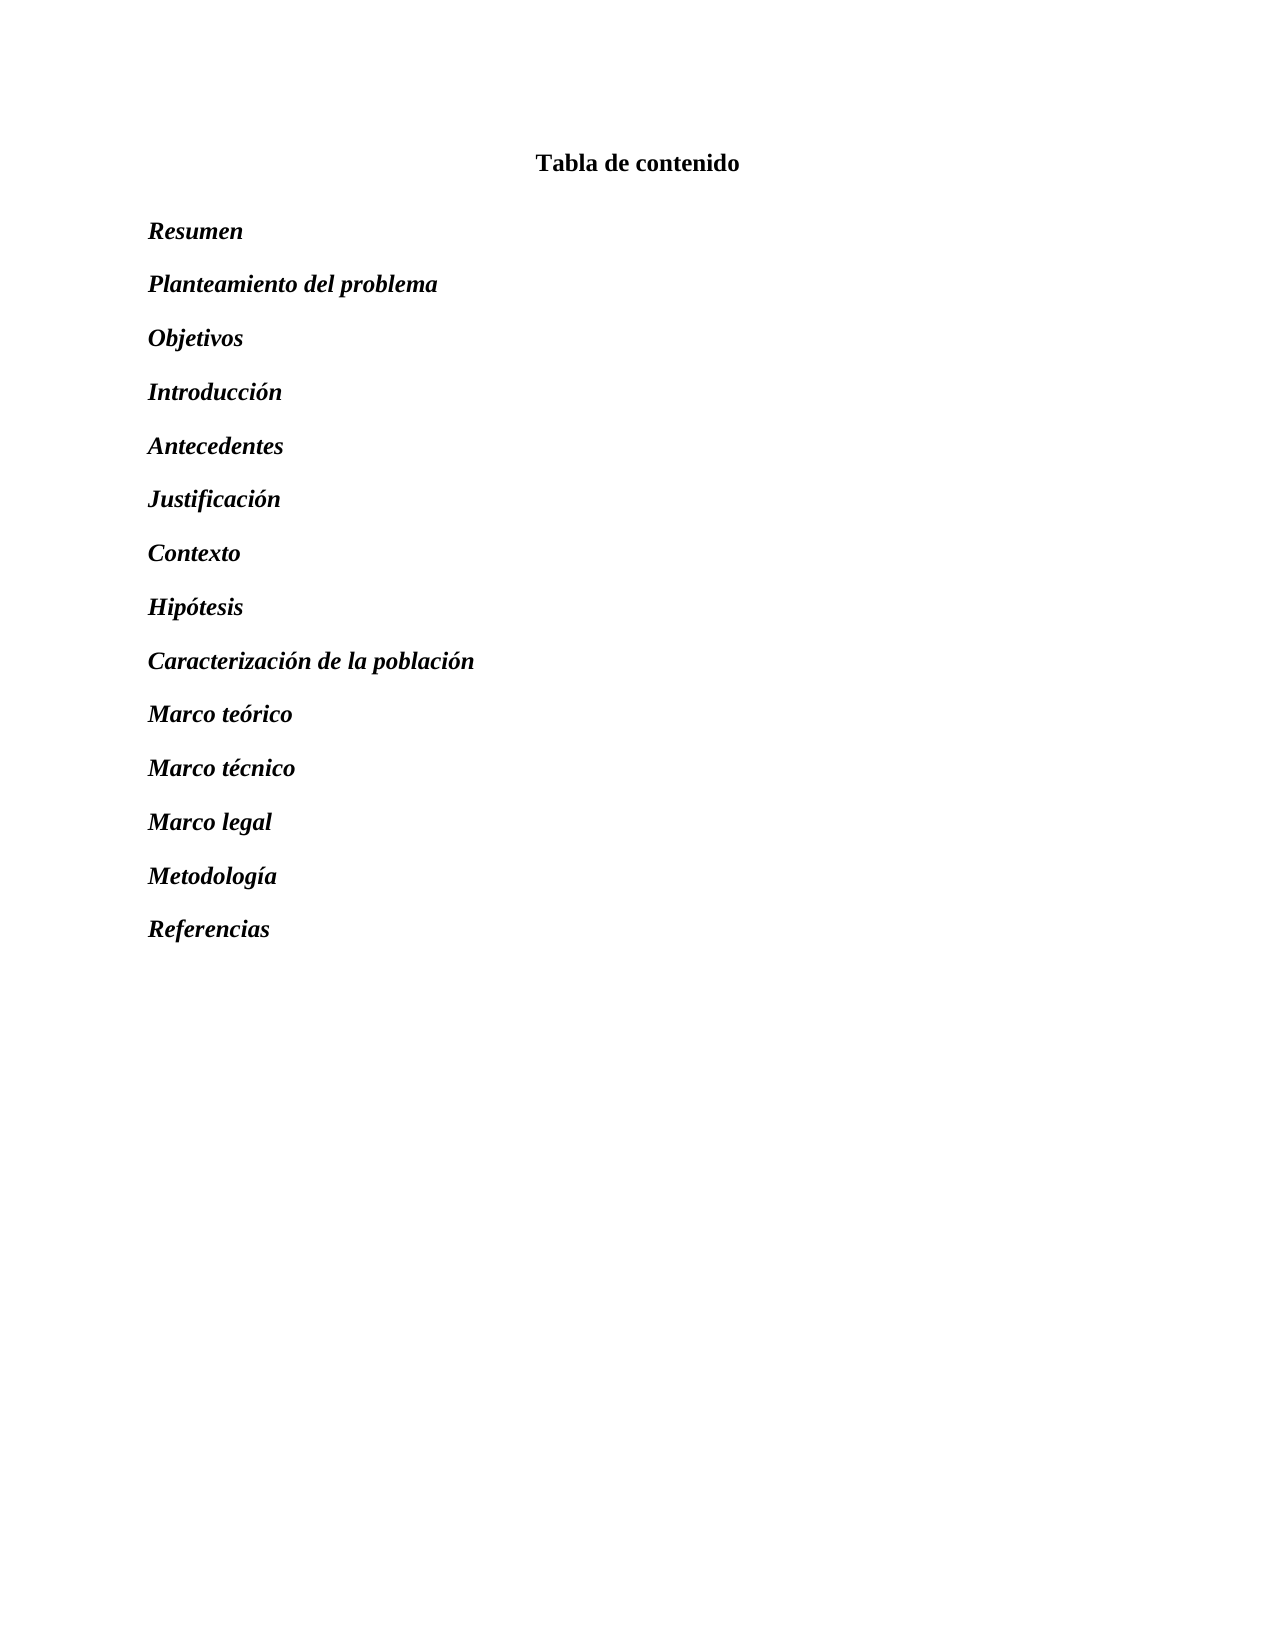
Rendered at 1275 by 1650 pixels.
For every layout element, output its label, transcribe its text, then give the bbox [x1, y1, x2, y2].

text Tabla de contenido [148, 148, 1127, 176]
